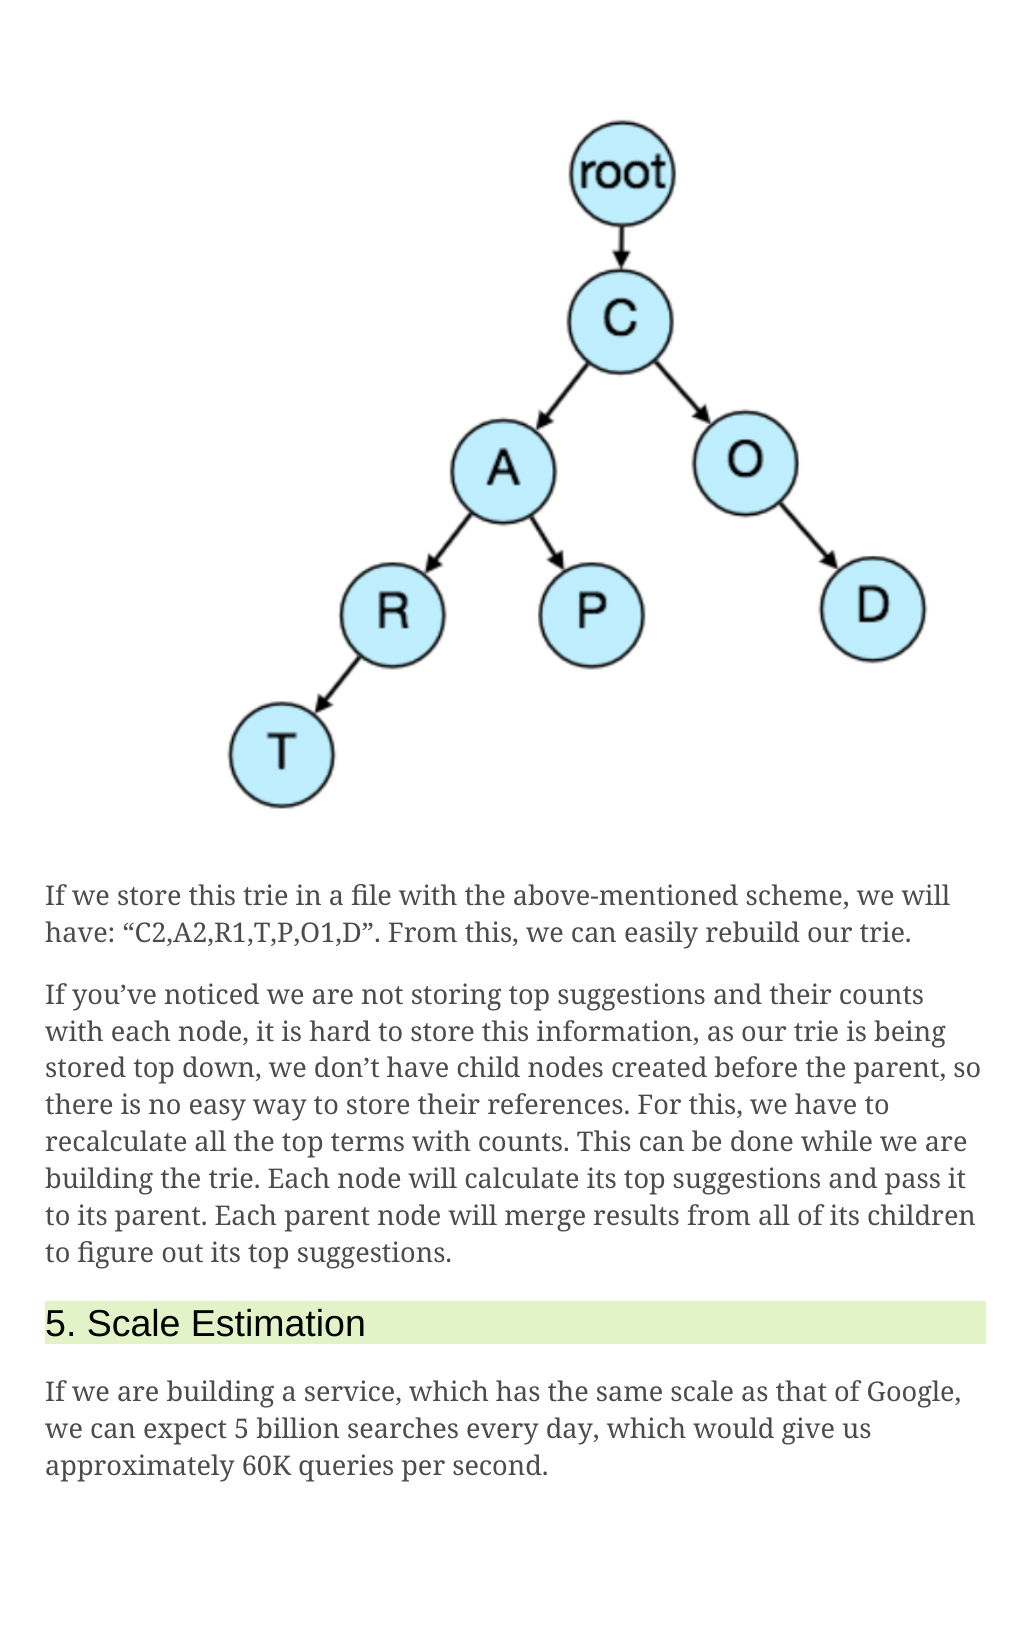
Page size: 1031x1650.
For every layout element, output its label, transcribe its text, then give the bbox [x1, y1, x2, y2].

text If you’ve noticed we are not storing top suggestions and their counts with each node, it is hard to store this information, as our trie is being stored top down, we don’t have child nodes created before the parent, so there is no easy way to store their references. For this, we have to recalculate all the top terms with counts. This can be done while we are building the trie. Each node will calculate its top suggestions and pass it to its parent. Each parent node will merge results from all of its children to figure out its top suggestions. [45, 975, 986, 1270]
subtitle 5. Scale Estimation [45, 1301, 986, 1344]
text If we are building a service, which has the same scale as that of Google, we can expect 5 billion searches every day, which would give us approximately 60K queries per second. [45, 1373, 986, 1483]
text If we store this trie in a file with the above-mentioned scheme, we will have: “C2,A2,R1,T,P,O1,D”. From this, we can easily rebuild our trie. [45, 876, 986, 950]
picture [45, 103, 1021, 850]
